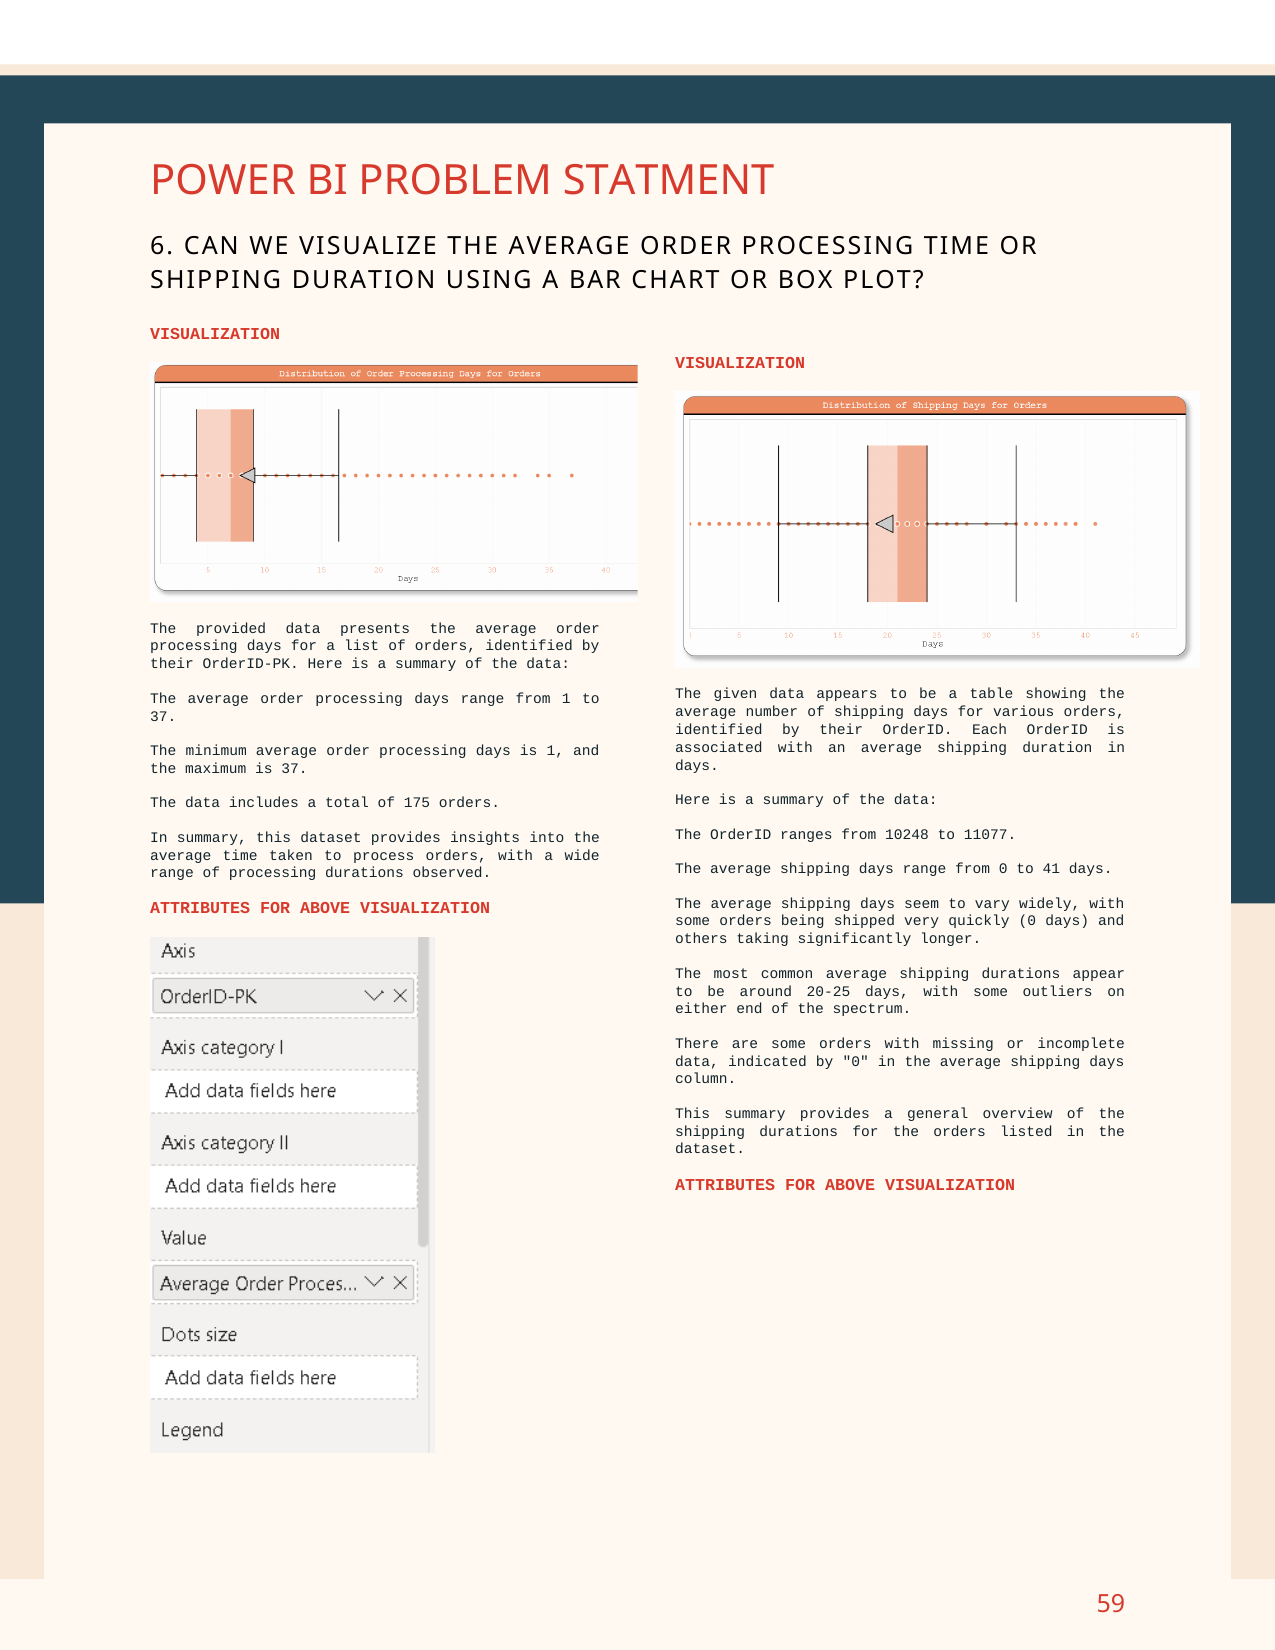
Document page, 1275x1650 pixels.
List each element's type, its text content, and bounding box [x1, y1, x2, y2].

text The provided data presents the average order processing days for a list of orders, identified by their OrderID-PK. Here is a summary of the data: [150, 621, 600, 673]
text The most common average shipping durations appear to be around 20-25 days, with some outliers on either end of the spectrum. [675, 966, 1125, 1018]
text VISUALIZATION [675, 354, 1125, 373]
text 6. Can we visualize the average order processing time or shipping duration using a bar chart or box plot? [150, 228, 1125, 296]
text In summary, this dataset provides insights into the average time taken to process orders, with a wide range of processing durations observed. [150, 830, 600, 882]
text The average shipping days range from 0 to 41 days. [675, 861, 1125, 878]
picture [150, 362, 638, 602]
text Here is a summary of the data: [675, 792, 1125, 809]
text The average shipping days seem to vary widely, with some orders being shipped very quickly (0 days) and others taking significantly longer. [675, 896, 1125, 948]
picture [675, 391, 1200, 668]
text The minimum average order processing days is 1, and the maximum is 37. [150, 743, 600, 778]
text The data includes a total of 175 orders. [150, 796, 600, 812]
text POWER BI PROBLEM STATMENT [150, 150, 1125, 207]
text The OrderID ranges from 10248 to 11077. [675, 827, 1125, 843]
text ATTRIBUTES FOR ABOVE VISUALIZATION [150, 900, 600, 919]
text The given data appears to be a table showing the average number of shipping days for various orders, identified by their OrderID. Each OrderID is associated with an average shipping duration in days. [675, 687, 1125, 774]
picture [150, 937, 436, 1453]
text ATTRIBUTES FOR ABOVE VISUALIZATION [675, 1176, 1125, 1195]
text There are some orders with missing or incomplete data, indicated by "0" in the average shipping days column. [675, 1036, 1125, 1088]
text This summary provides a general overview of the shipping durations for the orders listed in the dataset. [675, 1106, 1125, 1158]
text VISUALIZATION [150, 325, 600, 344]
text The average order processing days range from 1 to 37. [150, 691, 600, 725]
